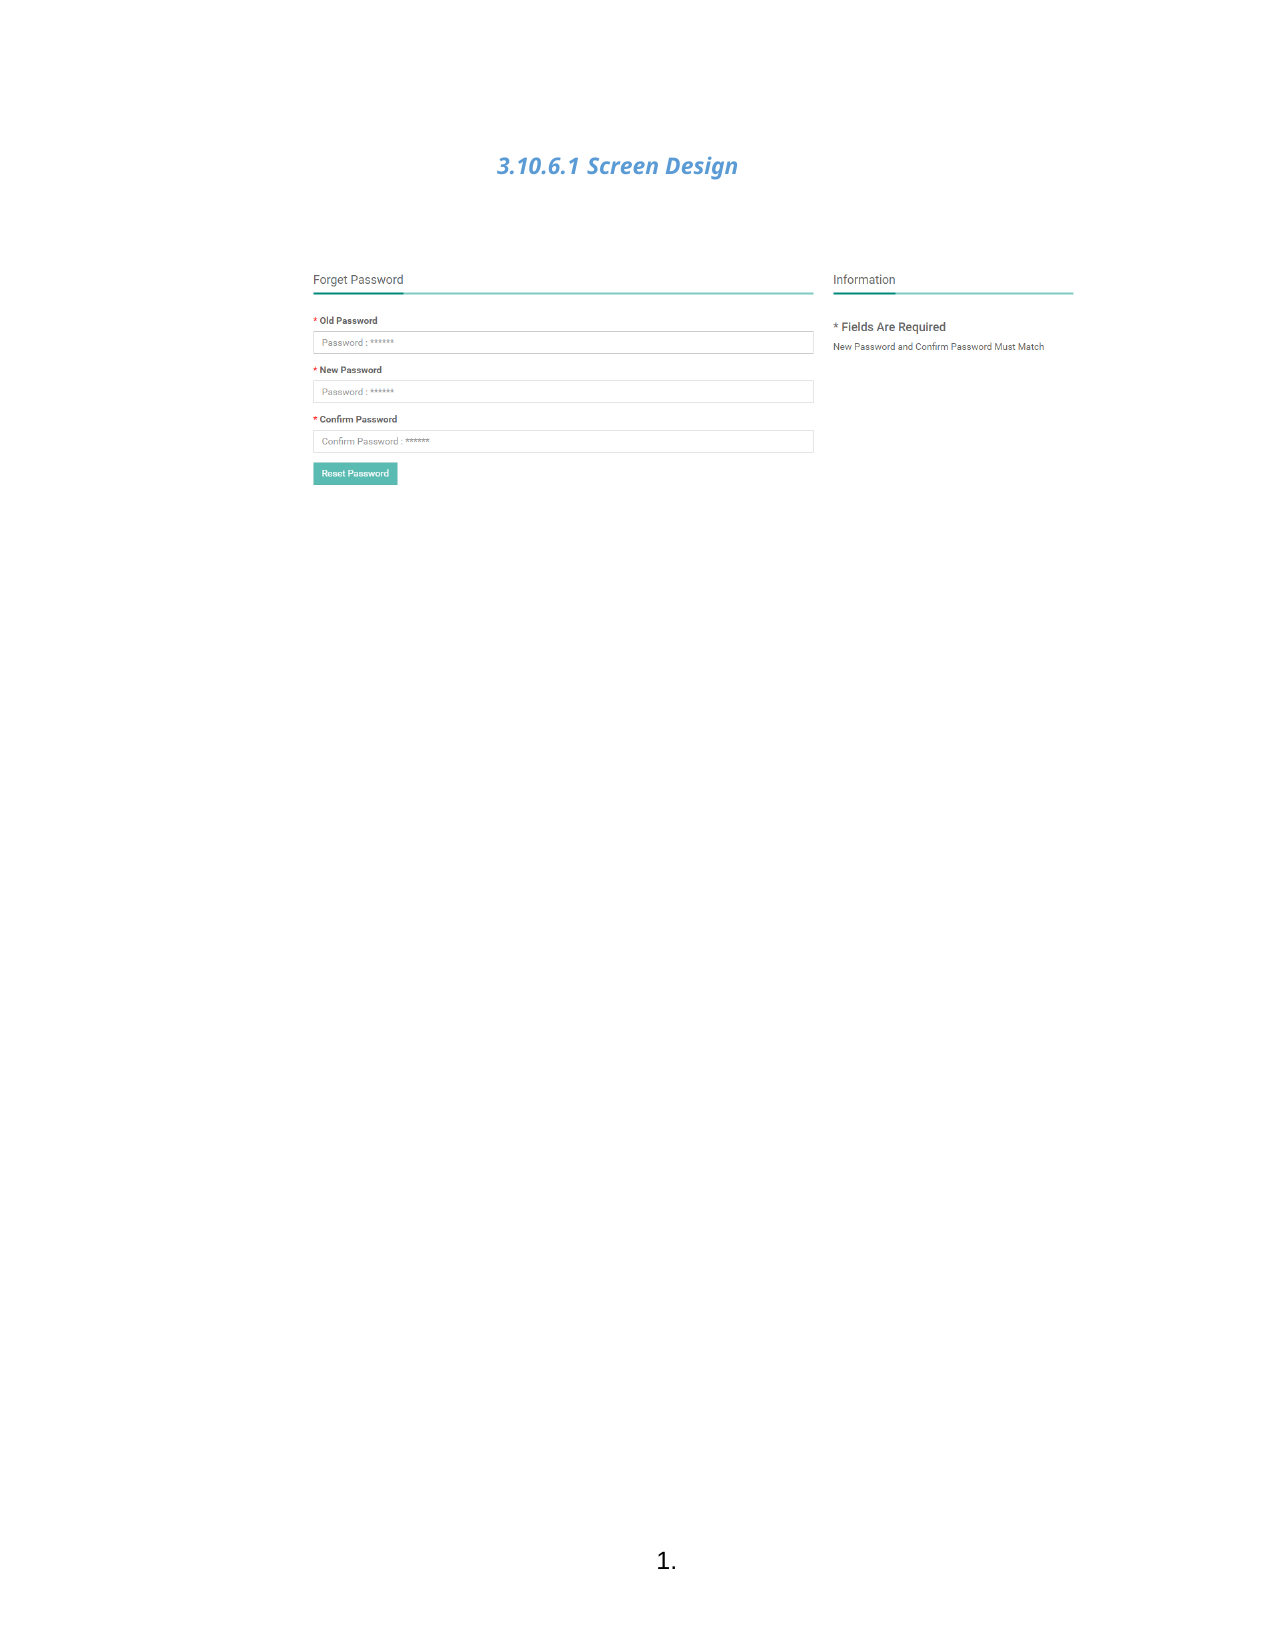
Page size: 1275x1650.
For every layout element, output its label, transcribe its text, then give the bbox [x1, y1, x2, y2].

subtitle Screen Design [497, 150, 1125, 181]
picture [259, 250, 1122, 497]
